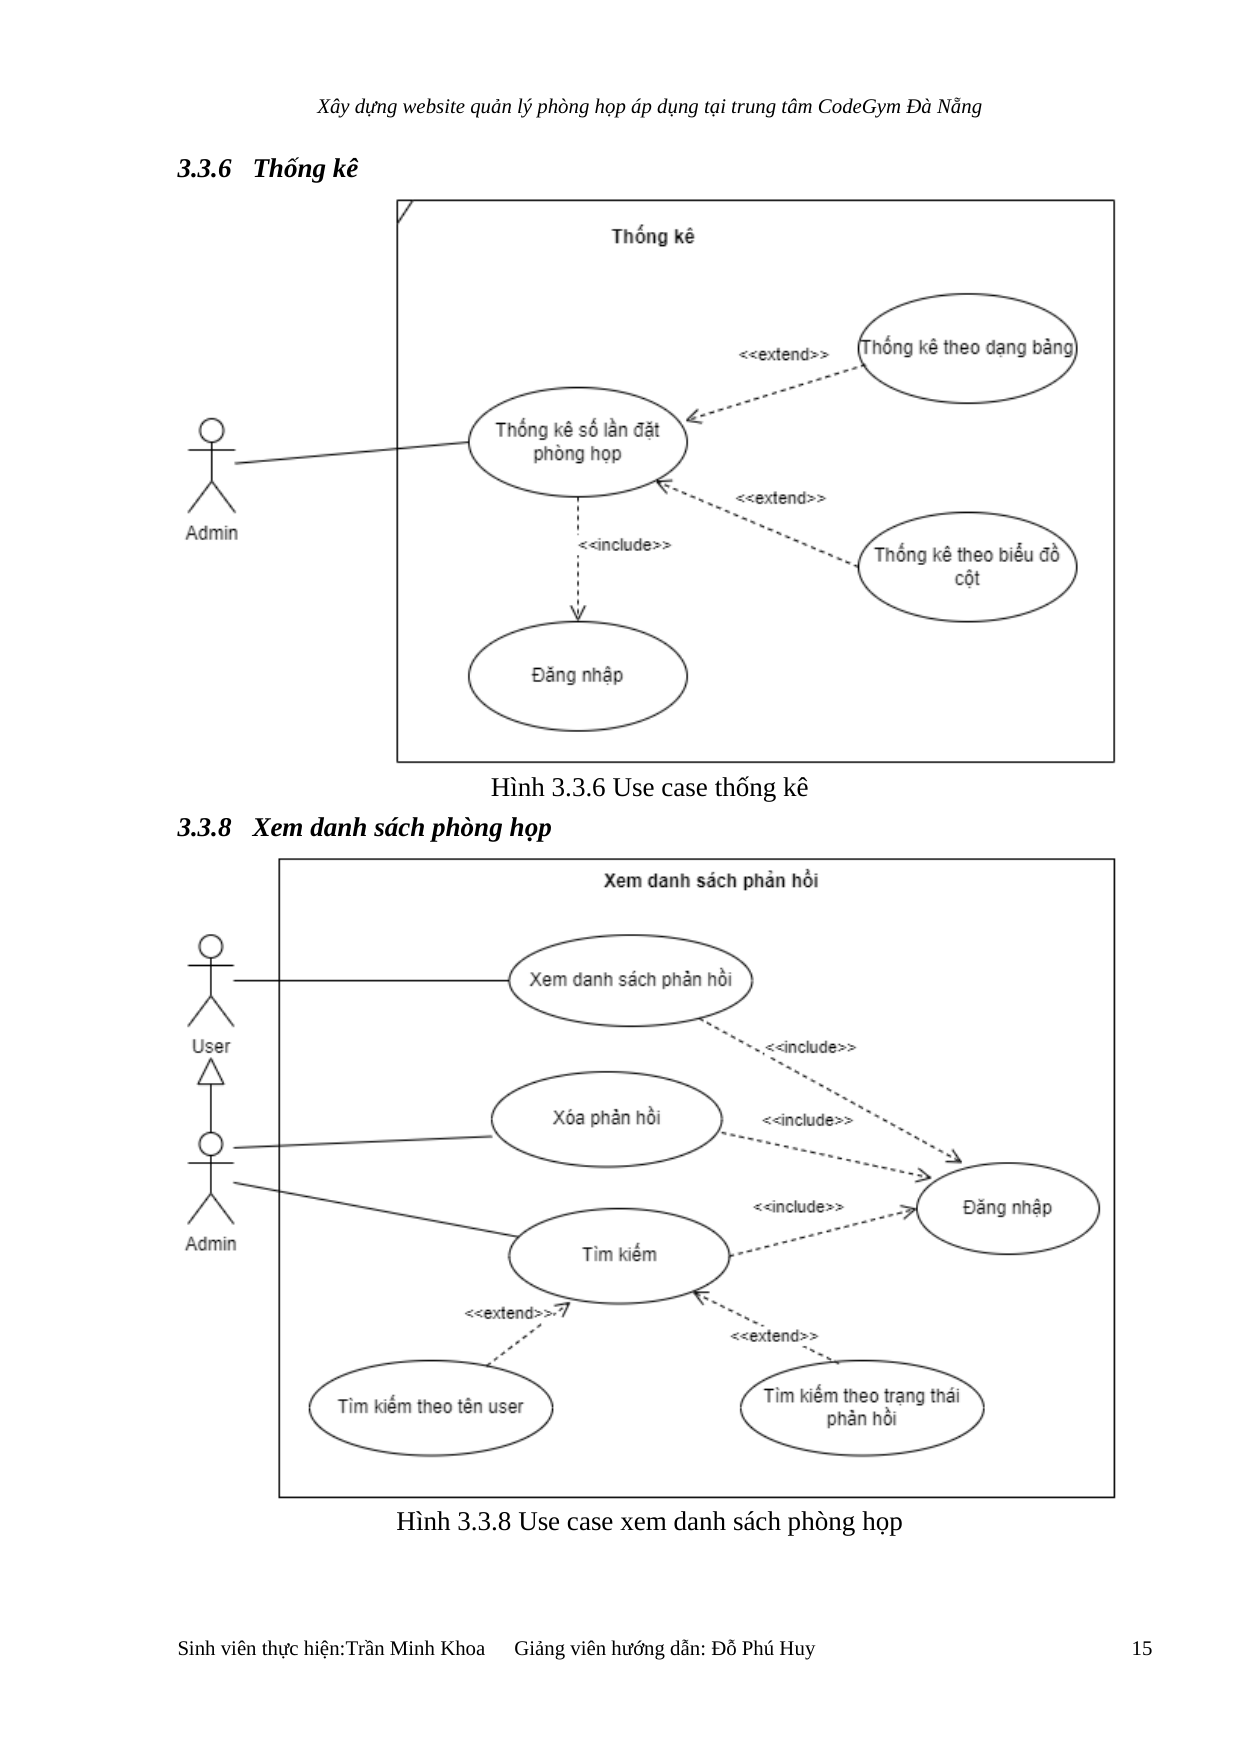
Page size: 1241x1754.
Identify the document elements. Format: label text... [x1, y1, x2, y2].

list 3.3.8 Xem danh sách phòng họp [177, 811, 1122, 842]
list 3.3.6 Thống kê [177, 153, 1122, 184]
text Hình 3.3.8 Use case xem danh sách phòng họp [177, 1506, 1122, 1536]
text Hình 3.3.6 Use case thống kê [177, 771, 1122, 802]
picture [177, 193, 1123, 771]
picture [177, 851, 1123, 1506]
